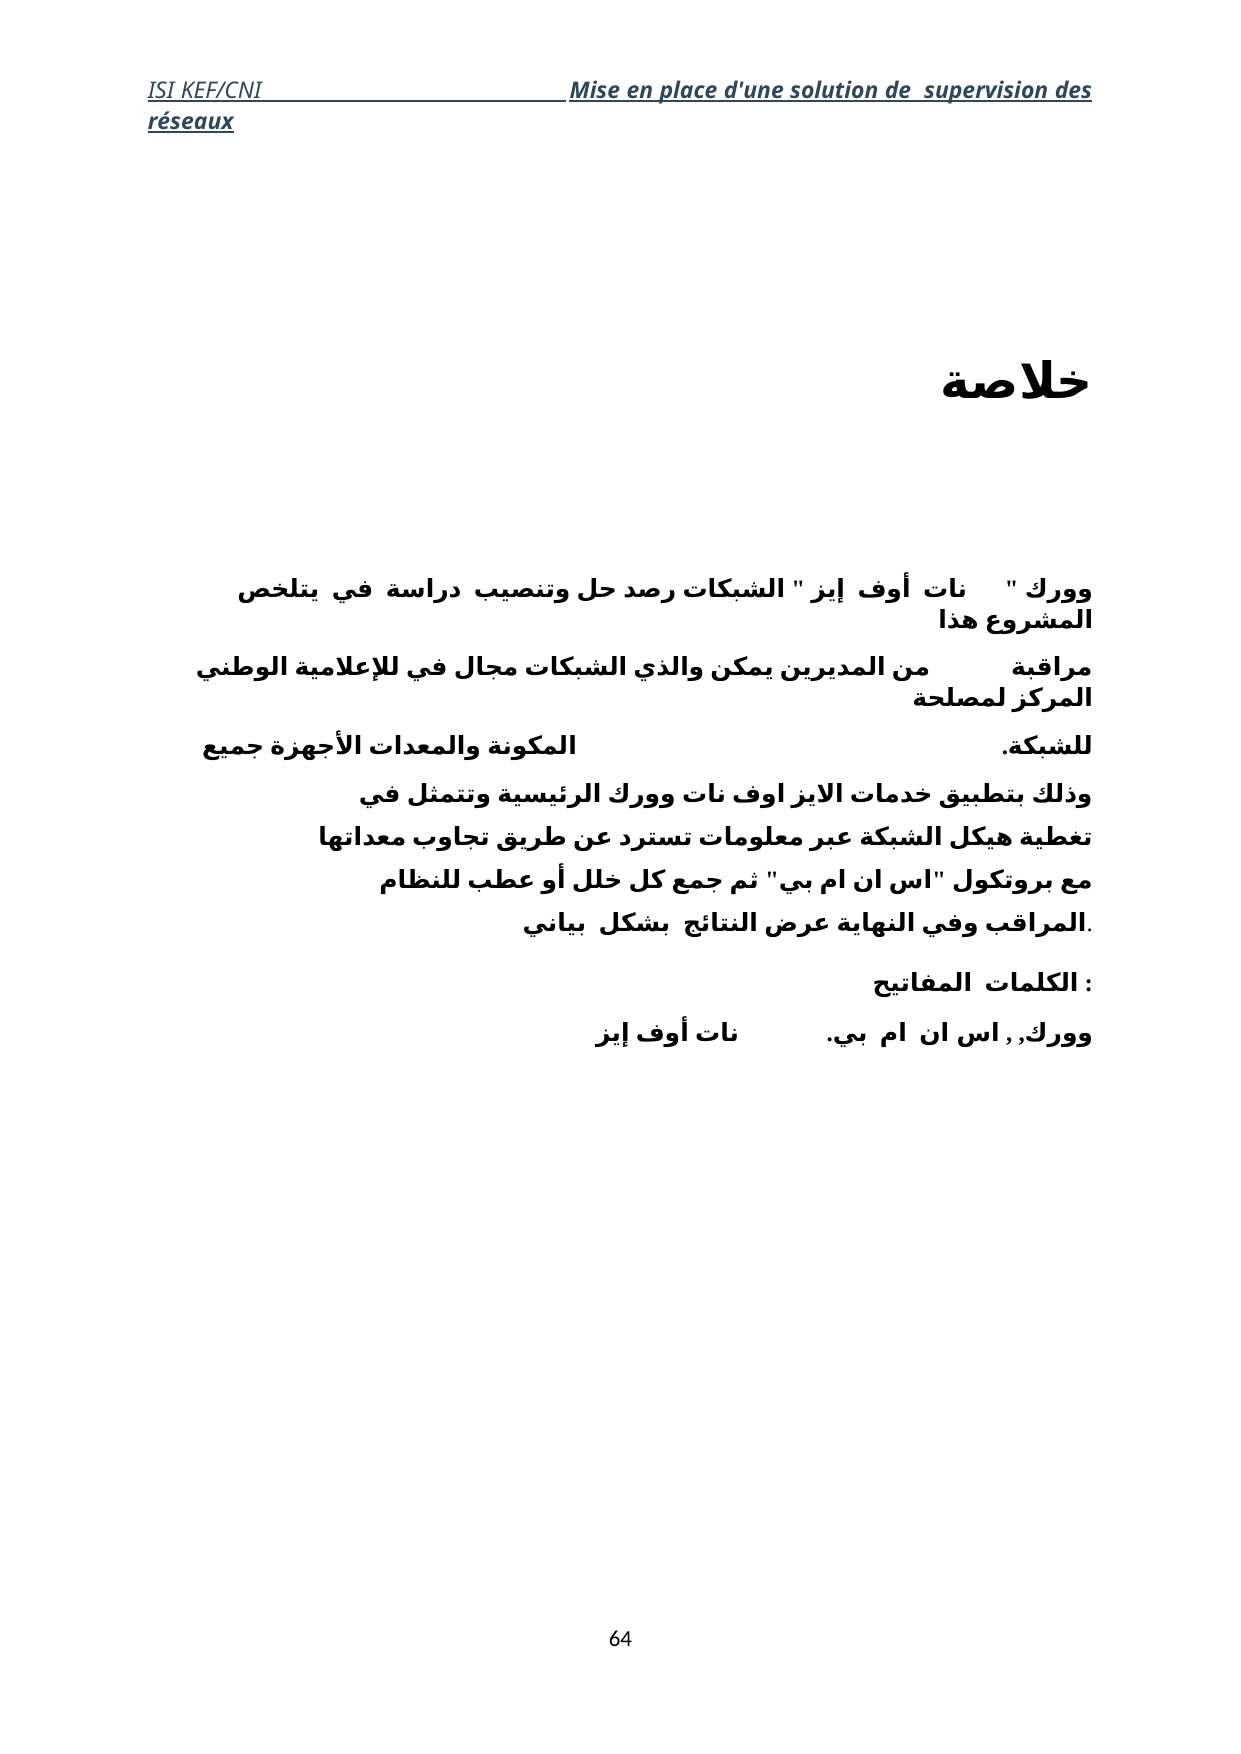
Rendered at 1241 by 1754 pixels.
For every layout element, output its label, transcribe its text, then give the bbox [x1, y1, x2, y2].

text مراقبة من المديرين يمكن والذي الشبكات مجال في للإعلامية الوطني المركز لمصلحة [148, 652, 1093, 712]
text الكلمات المفاتيح : [295, 968, 1093, 997]
text خلاصة [148, 352, 1093, 409]
text للشبكة. المكونة والمعدات الأجهزة جميع [148, 731, 1093, 760]
text وذلك بتطبيق خدمات الايز اوف نات وورك الرئيسية وتتمثل في تغطية هيكل الشبكة عبر معلومات تسترد عن طريق تجاوب معداتها مع بروتكول "اس ان ام بي" ثم جمع كل خلل أو عطب للنظام المراقب وفي النهاية عرض النتائج بشكل بياني. [295, 779, 1093, 937]
text وورك, , اس ان ام بي. نات أوف إيز [295, 1018, 1093, 1046]
text وورك " نات أوف إيز " الشبكات رصد حل وتنصيب دراسة في يتلخص المشروع هذا [148, 574, 1093, 633]
